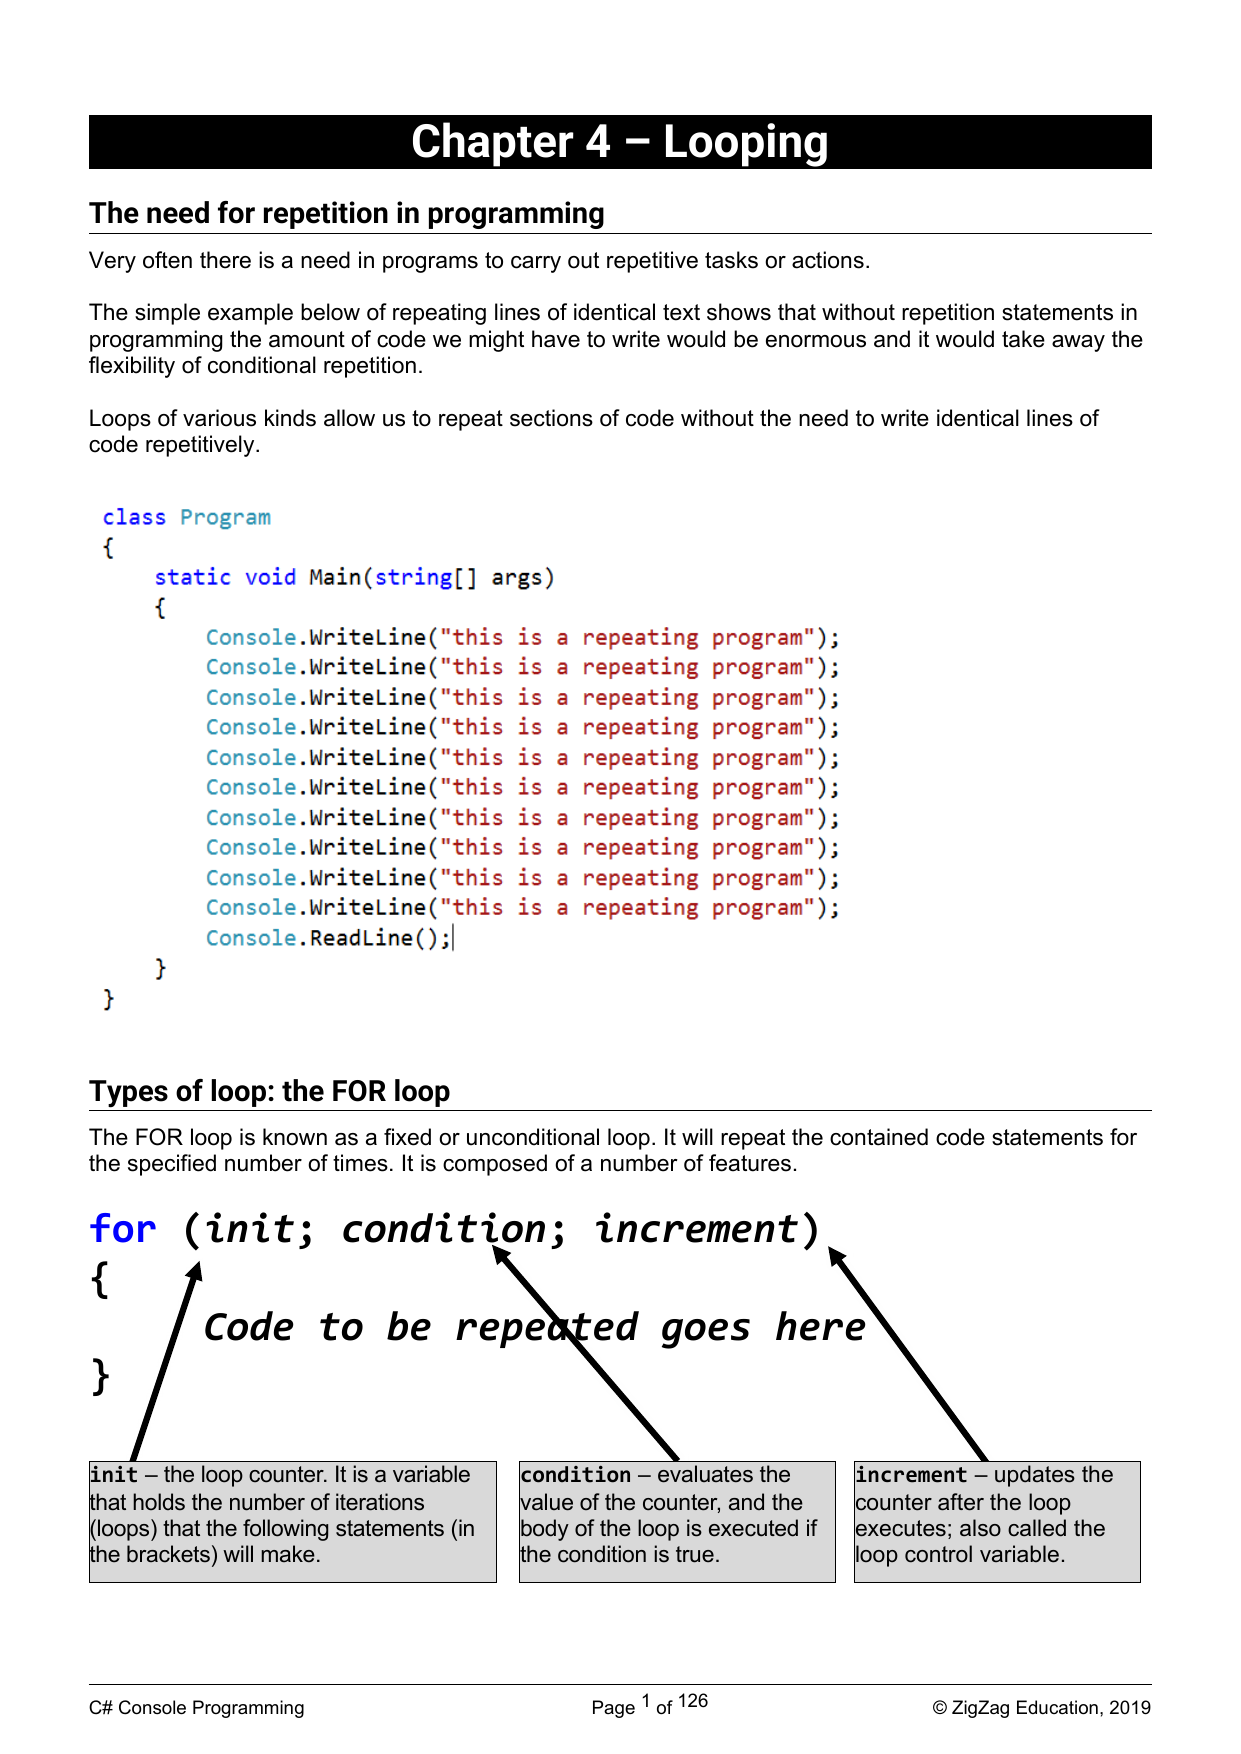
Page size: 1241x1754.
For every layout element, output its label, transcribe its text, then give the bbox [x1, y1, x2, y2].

text { [89, 1253, 1152, 1302]
text Code to be repeated goes here [89, 1302, 1152, 1351]
subtitle Chapter 4 – Looping [89, 115, 1152, 169]
text The FOR loop is known as a fixed or unconditional loop. It will repeat the contained code statements for the specified number of times. It is composed of a number of features. [89, 1124, 1152, 1176]
text Loops of various kinds allow us to repeat sections of code without the need to write identical lines of code repetitively. [89, 405, 1152, 457]
subtitle The need for repetition in programming [89, 197, 1152, 233]
subtitle Types of loop: the FOR loop [89, 1074, 1152, 1110]
picture [88, 481, 857, 1021]
text Very often there is a need in programs to carry out repetitive tasks or actions. [89, 247, 1152, 273]
text } [89, 1351, 1152, 1399]
text for (init; condition; increment) [89, 1204, 1152, 1253]
text The simple example below of repeating lines of identical text shows that without repetition statements in programming the amount of code we might have to write would be enormous and it would take away the flexibility of conditional repetition. [89, 299, 1152, 378]
